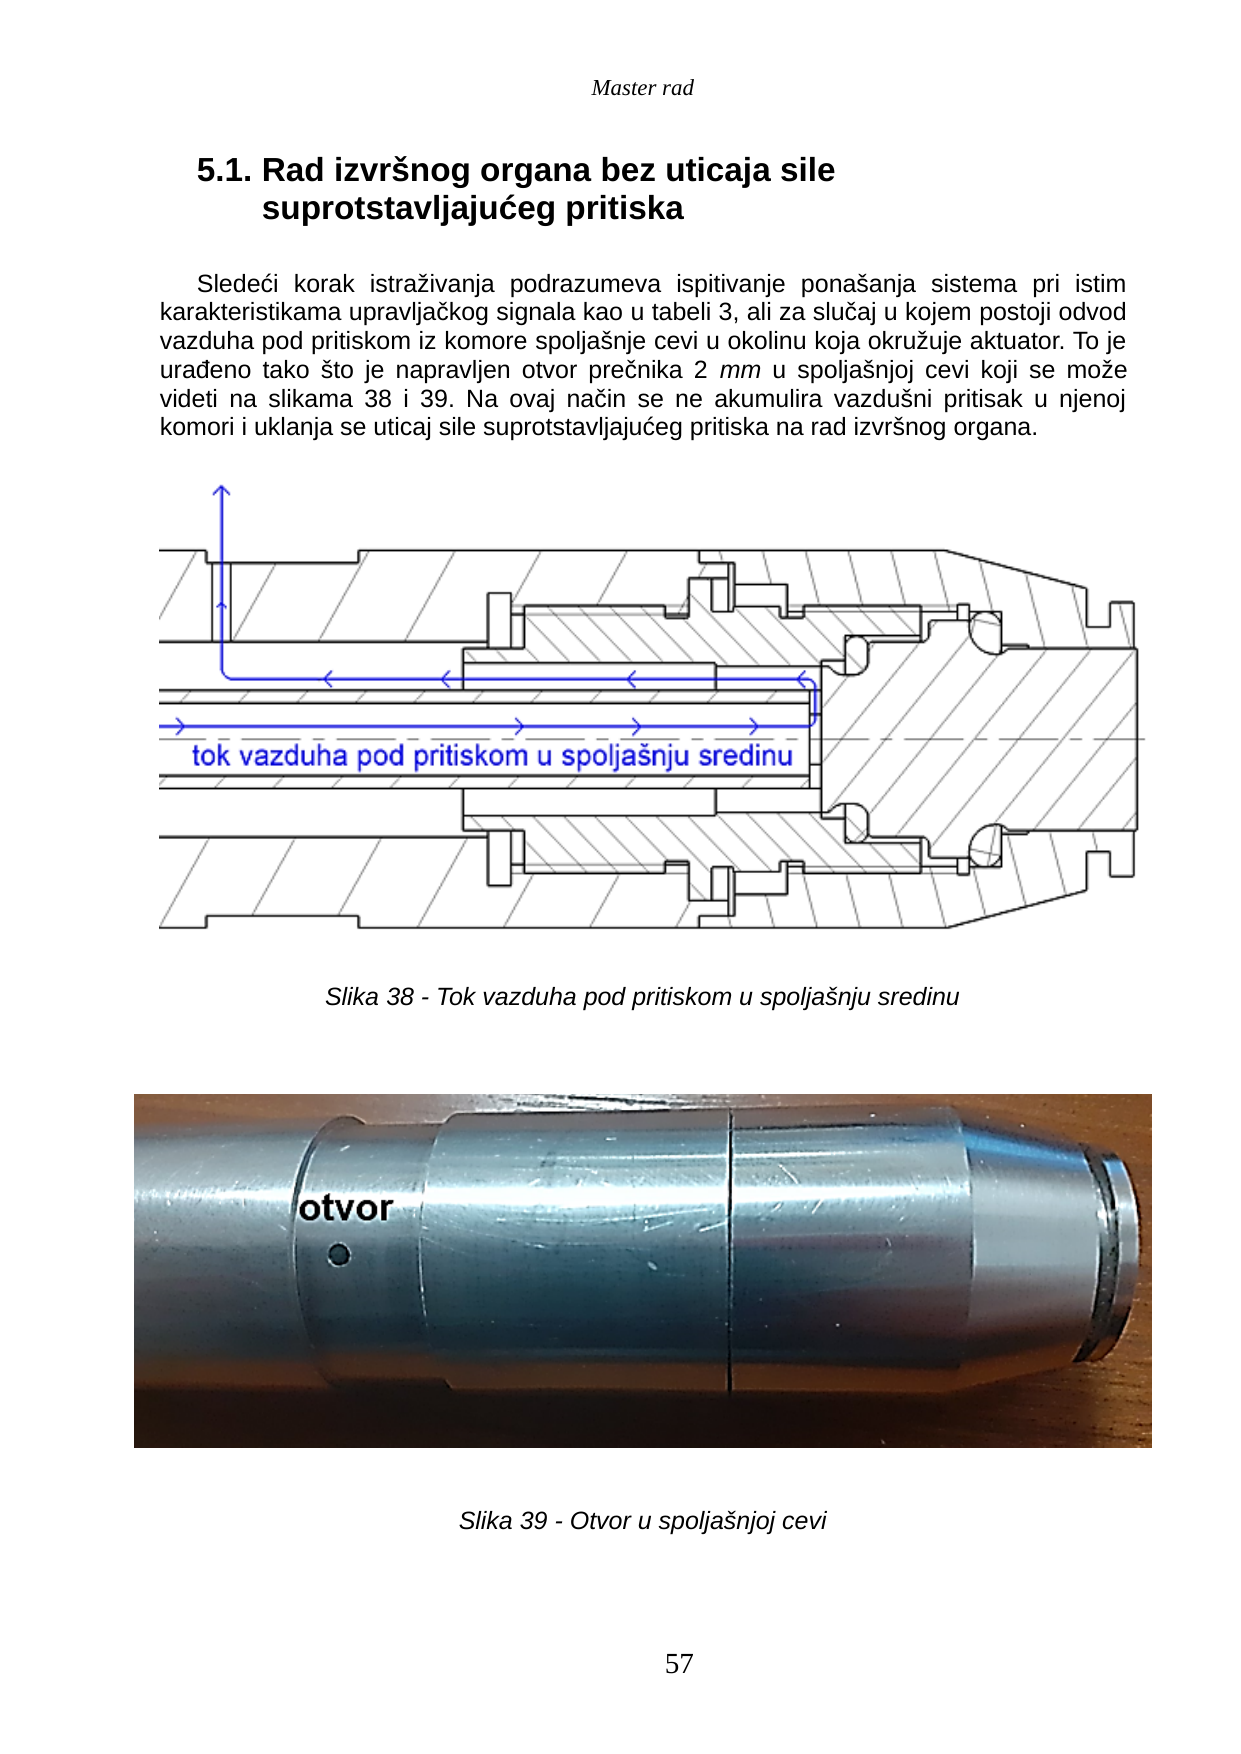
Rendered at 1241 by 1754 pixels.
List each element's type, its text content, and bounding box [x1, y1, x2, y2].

text Slika 38 - Tok vazduha pod pritiskom u spoljašnju sredinu [89, 982, 1199, 1011]
text Slika 39 - Otvor u spoljašnjoj cevi [159, 1506, 1128, 1535]
picture [159, 482, 1147, 941]
subtitle Rad izvršnog organa bez uticaja sile suprotstavljajućeg pritiska [197, 150, 1128, 227]
picture [134, 1094, 1152, 1448]
text Sledeći korak istraživanja podrazumeva ispitivanje ponašanja sistema pri istim karakteristikama upravljačkog signala kao u tabeli 3, ali za slučaj u kojem postoji odvod vazduha pod pritiskom iz komore spoljašnje cevi u okolinu koja okružuje aktuator. To je urađeno tako što je napravljen otvor prečnika 2 mm u spoljašnjoj cevi koji se može videti na slikama 38 i 39. Na ovaj način se ne akumulira vazdušni pritisak u njenoj komori i uklanja se uticaj sile suprotstavljajućeg pritiska na rad izvršnog organa. [159, 268, 1128, 441]
